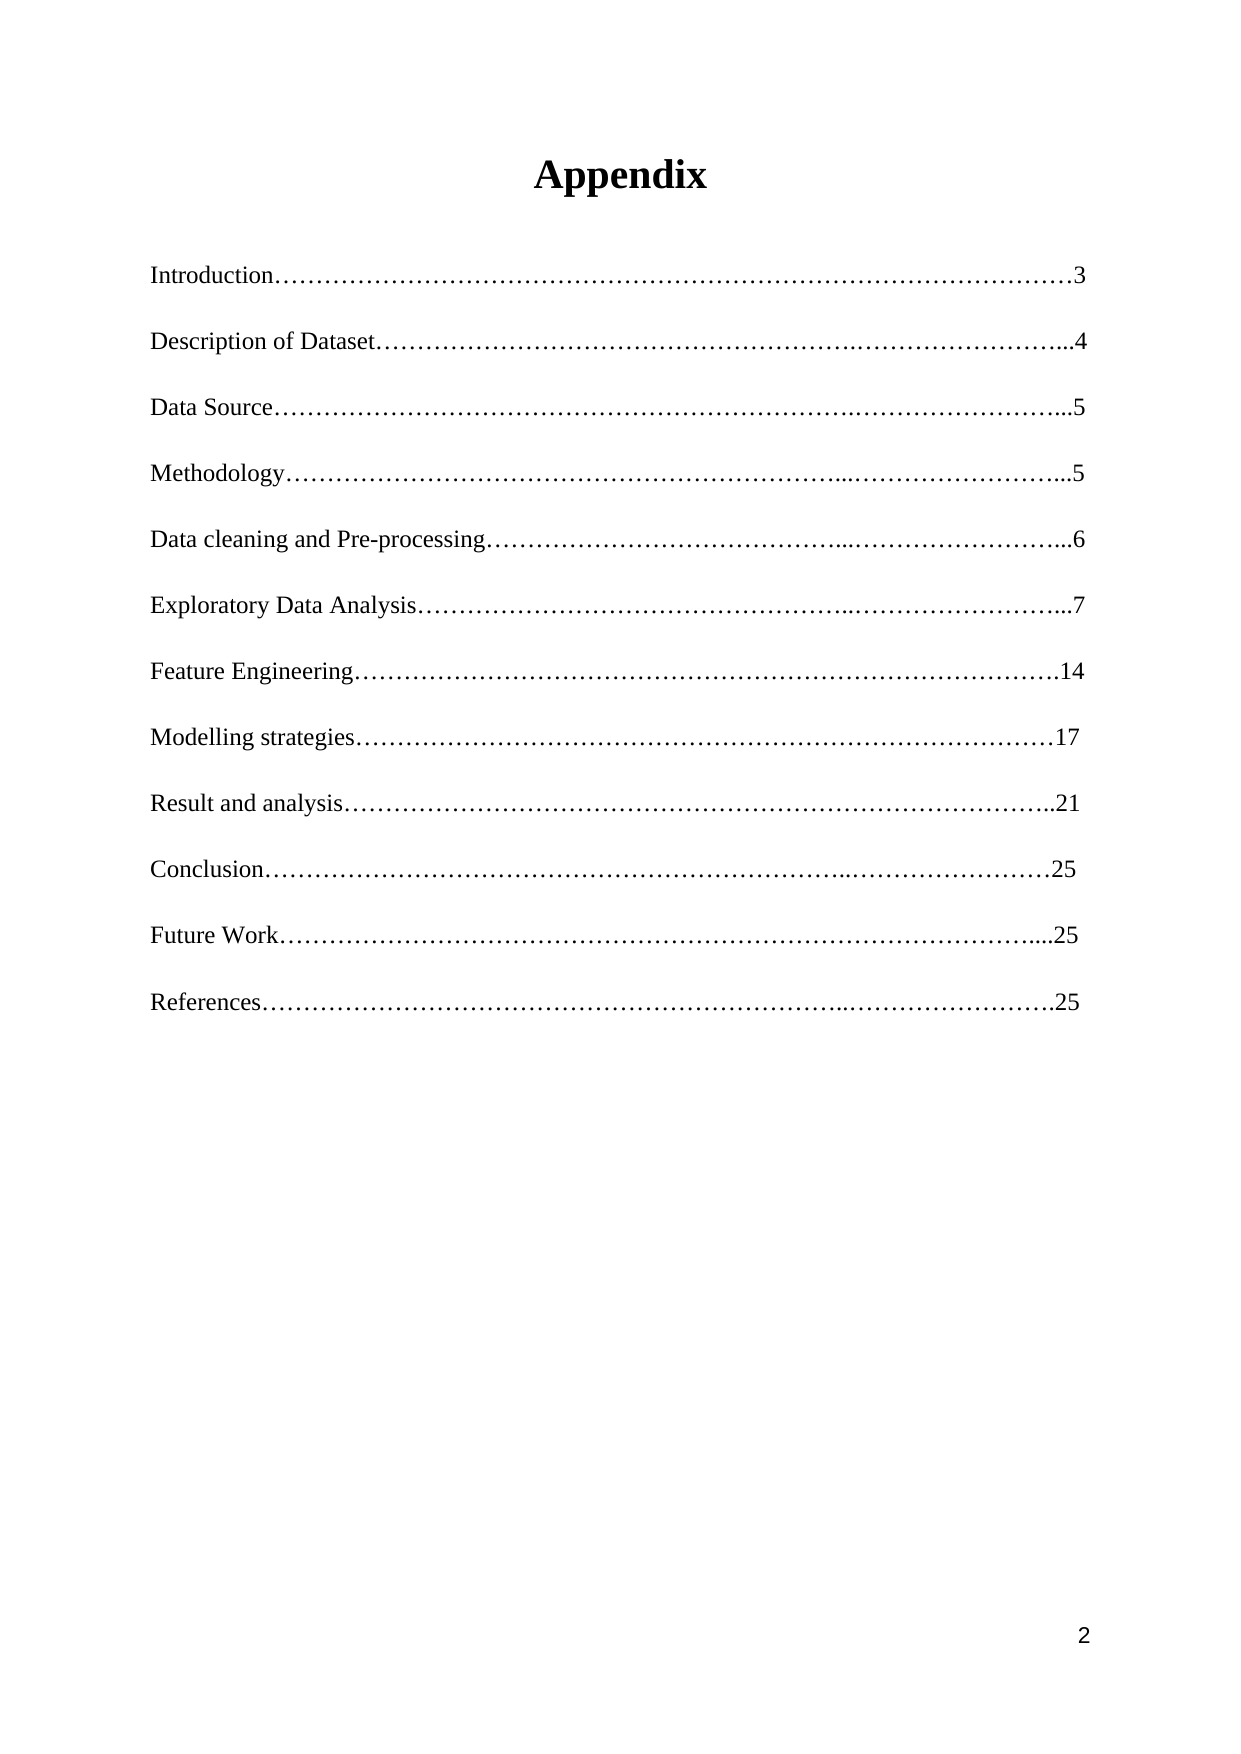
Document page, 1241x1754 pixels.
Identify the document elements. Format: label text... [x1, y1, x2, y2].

text Description of Dataset………………………………………………….……………………...4 [150, 326, 1090, 355]
text Conclusion……………………………………………………………..……………………25 [150, 854, 1090, 883]
text Data cleaning and Pre-processing……………………………………...……………………...6 [150, 524, 1090, 553]
text Future Work………………………………………………………………………………....25 [150, 921, 1090, 949]
text References……………………………………………………………..…………………….25 [150, 987, 1090, 1015]
text Appendix [150, 150, 1090, 198]
text Data Source…………………………………………………………….……………………...5 [150, 392, 1090, 421]
text Introduction……………………………………………………………………………………3 [150, 260, 1090, 289]
text Result and analysis…………………………………………………………………………..21 [150, 788, 1090, 817]
text Exploratory Data Analysis……………………………………………..……………………...7 [150, 590, 1090, 619]
text Methodology…………………………………………………………...……………………...5 [150, 458, 1090, 487]
text Feature Engineering………………………………………………………………………….14 [150, 656, 1090, 685]
text Modelling strategies…………………………………………………………………………17 [150, 722, 1090, 751]
